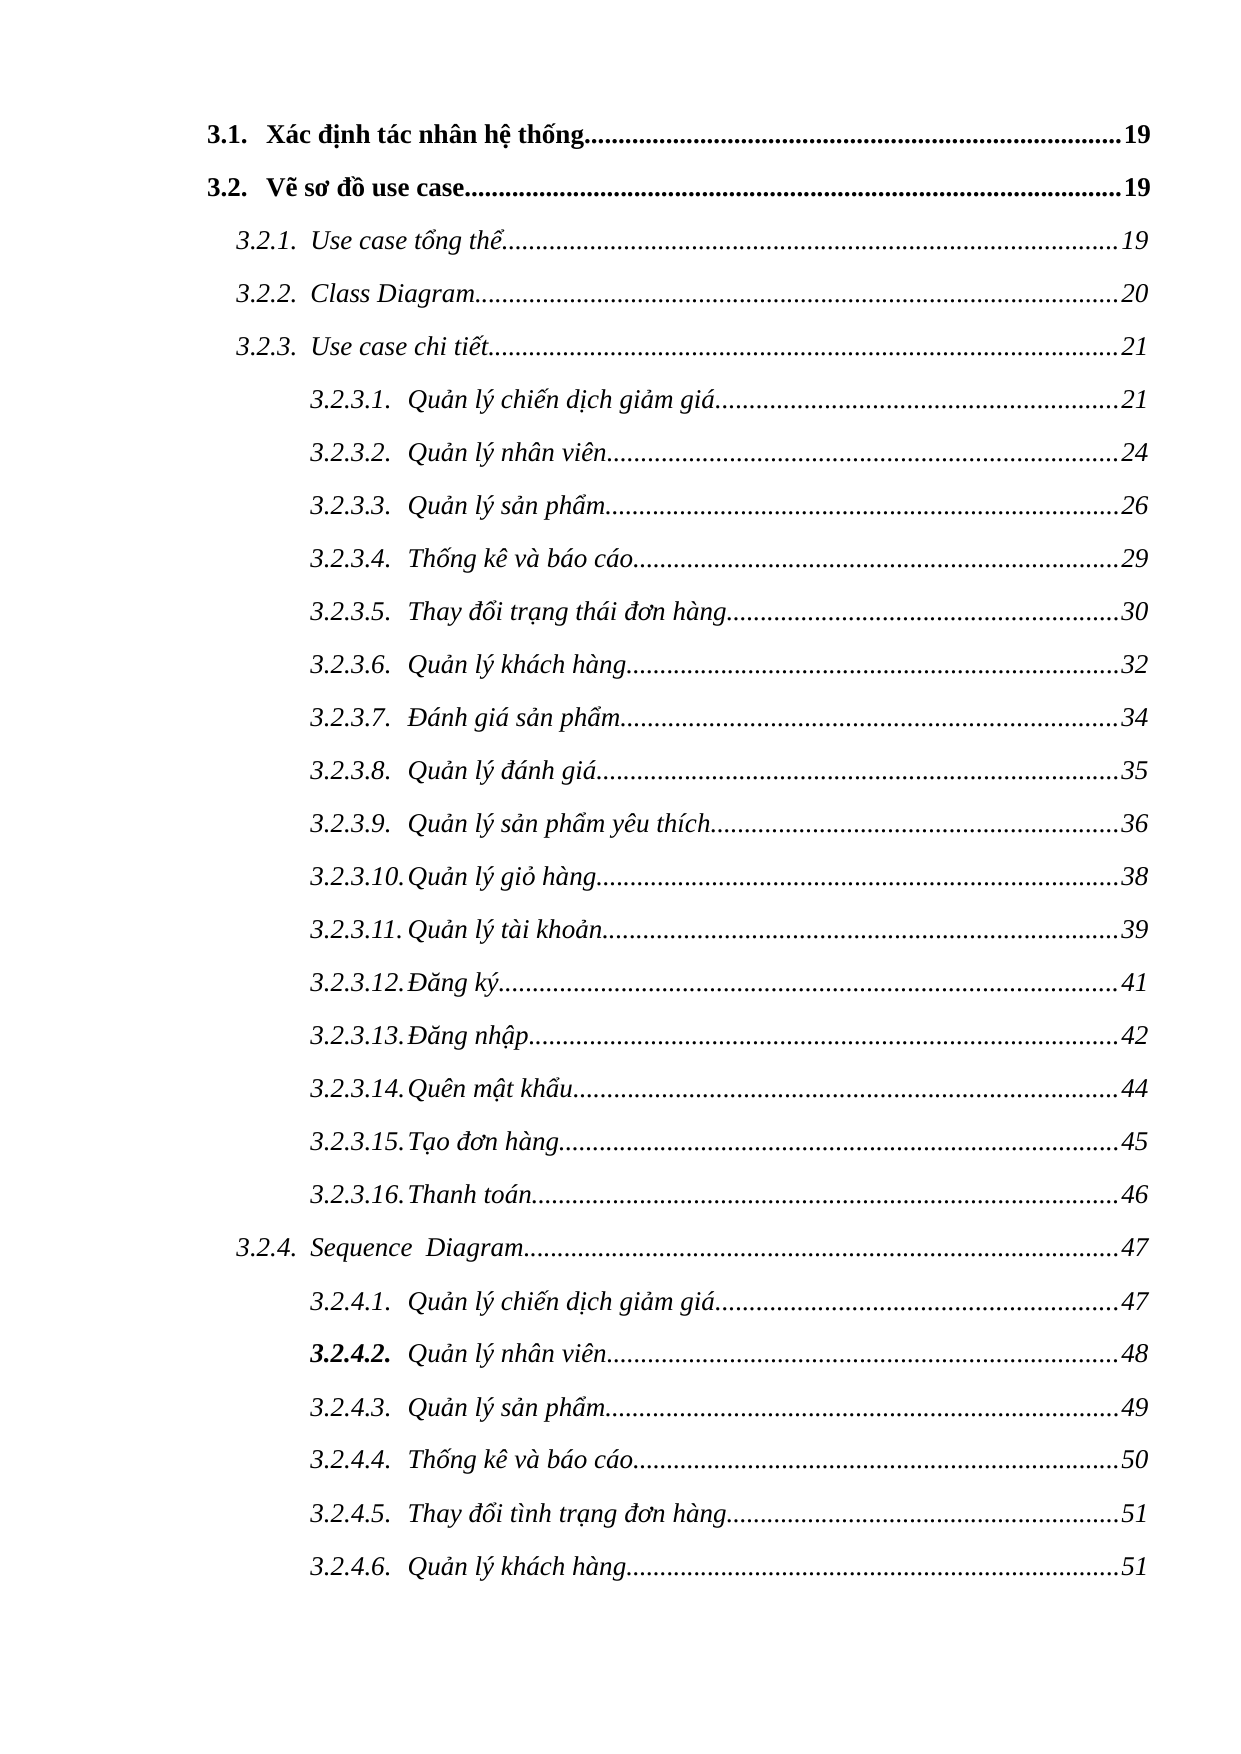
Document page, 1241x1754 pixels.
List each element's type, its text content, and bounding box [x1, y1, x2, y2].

text 3.2.3.15. Tạo đơn hàng 45 [236, 1126, 1152, 1157]
text 3.2.3.5. Thay đổi trạng thái đơn hàng 30 [236, 595, 1152, 626]
text 3.2.3.16. Thanh toán 46 [236, 1178, 1152, 1210]
text 3.2.3.3. Quản lý sản phẩm 26 [236, 489, 1152, 520]
text 3.2.3.11. Quản lý tài khoản 39 [236, 913, 1152, 944]
text 3.2.4.1. Quản lý chiến dịch giảm giá 47 [236, 1284, 1152, 1316]
text 3.2.3.6. Quản lý khách hàng 32 [236, 648, 1152, 679]
text 3.2.2. Class Diagram 20 [236, 277, 1152, 308]
text 3.2.3.7. Đánh giá sản phẩm 34 [236, 701, 1152, 732]
text 3.2.3.1. Quản lý chiến dịch giảm giá 21 [236, 383, 1152, 414]
text 3.2.4.5. Thay đổi tình trạng đơn hàng 51 [236, 1497, 1152, 1528]
text 3.2. Vẽ sơ đồ use case 19 [207, 171, 1152, 202]
text 3.1. Xác định tác nhân hệ thống 19 [207, 118, 1152, 149]
text 3.2.4.4. Thống kê và báo cáo 50 [236, 1444, 1152, 1475]
text 3.2.4.6. Quản lý khách hàng 51 [236, 1550, 1152, 1581]
text 3.2.3.8. Quản lý đánh giá 35 [236, 754, 1152, 786]
text 3.2.3.13. Đăng nhập 42 [236, 1019, 1152, 1051]
text 3.2.1. Use case tổng thể 19 [236, 224, 1152, 255]
text 3.2.4.2. Quản lý nhân viên 48 [236, 1338, 1152, 1369]
text 3.2.4. Sequence Diagram 47 [236, 1232, 1152, 1263]
text 3.2.4.3. Quản lý sản phẩm 49 [236, 1391, 1152, 1422]
text 3.2.3.2. Quản lý nhân viên 24 [236, 436, 1152, 467]
text 3.2.3.14. Quên mật khẩu 44 [236, 1072, 1152, 1104]
text 3.2.3.12. Đăng ký 41 [236, 966, 1152, 998]
text 3.2.3. Use case chi tiết 21 [236, 330, 1152, 361]
text 3.2.3.4. Thống kê và báo cáo 29 [236, 542, 1152, 573]
text 3.2.3.10. Quản lý giỏ hàng 38 [236, 860, 1152, 892]
text 3.2.3.9. Quản lý sản phẩm yêu thích 36 [236, 807, 1152, 838]
